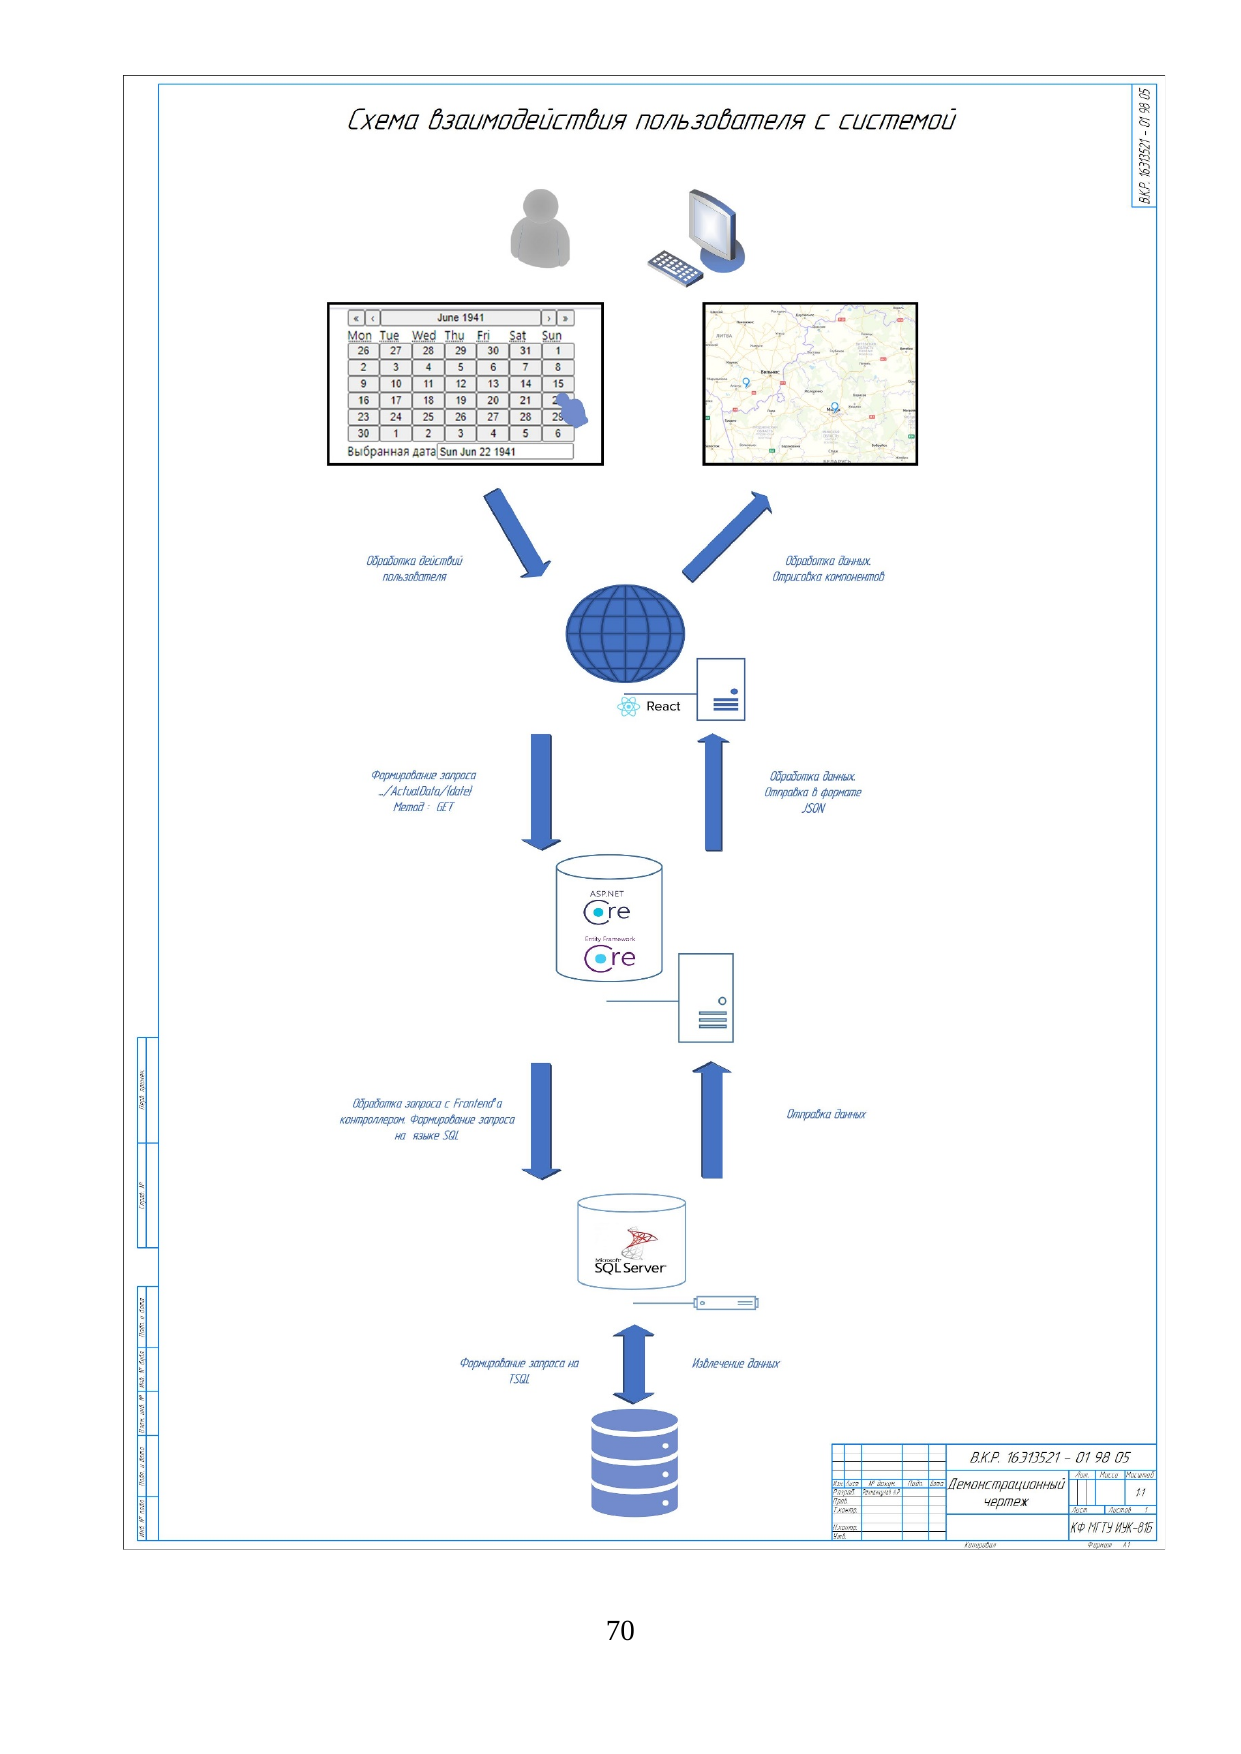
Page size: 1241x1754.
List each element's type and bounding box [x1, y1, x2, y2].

picture [122, 75, 1166, 1550]
